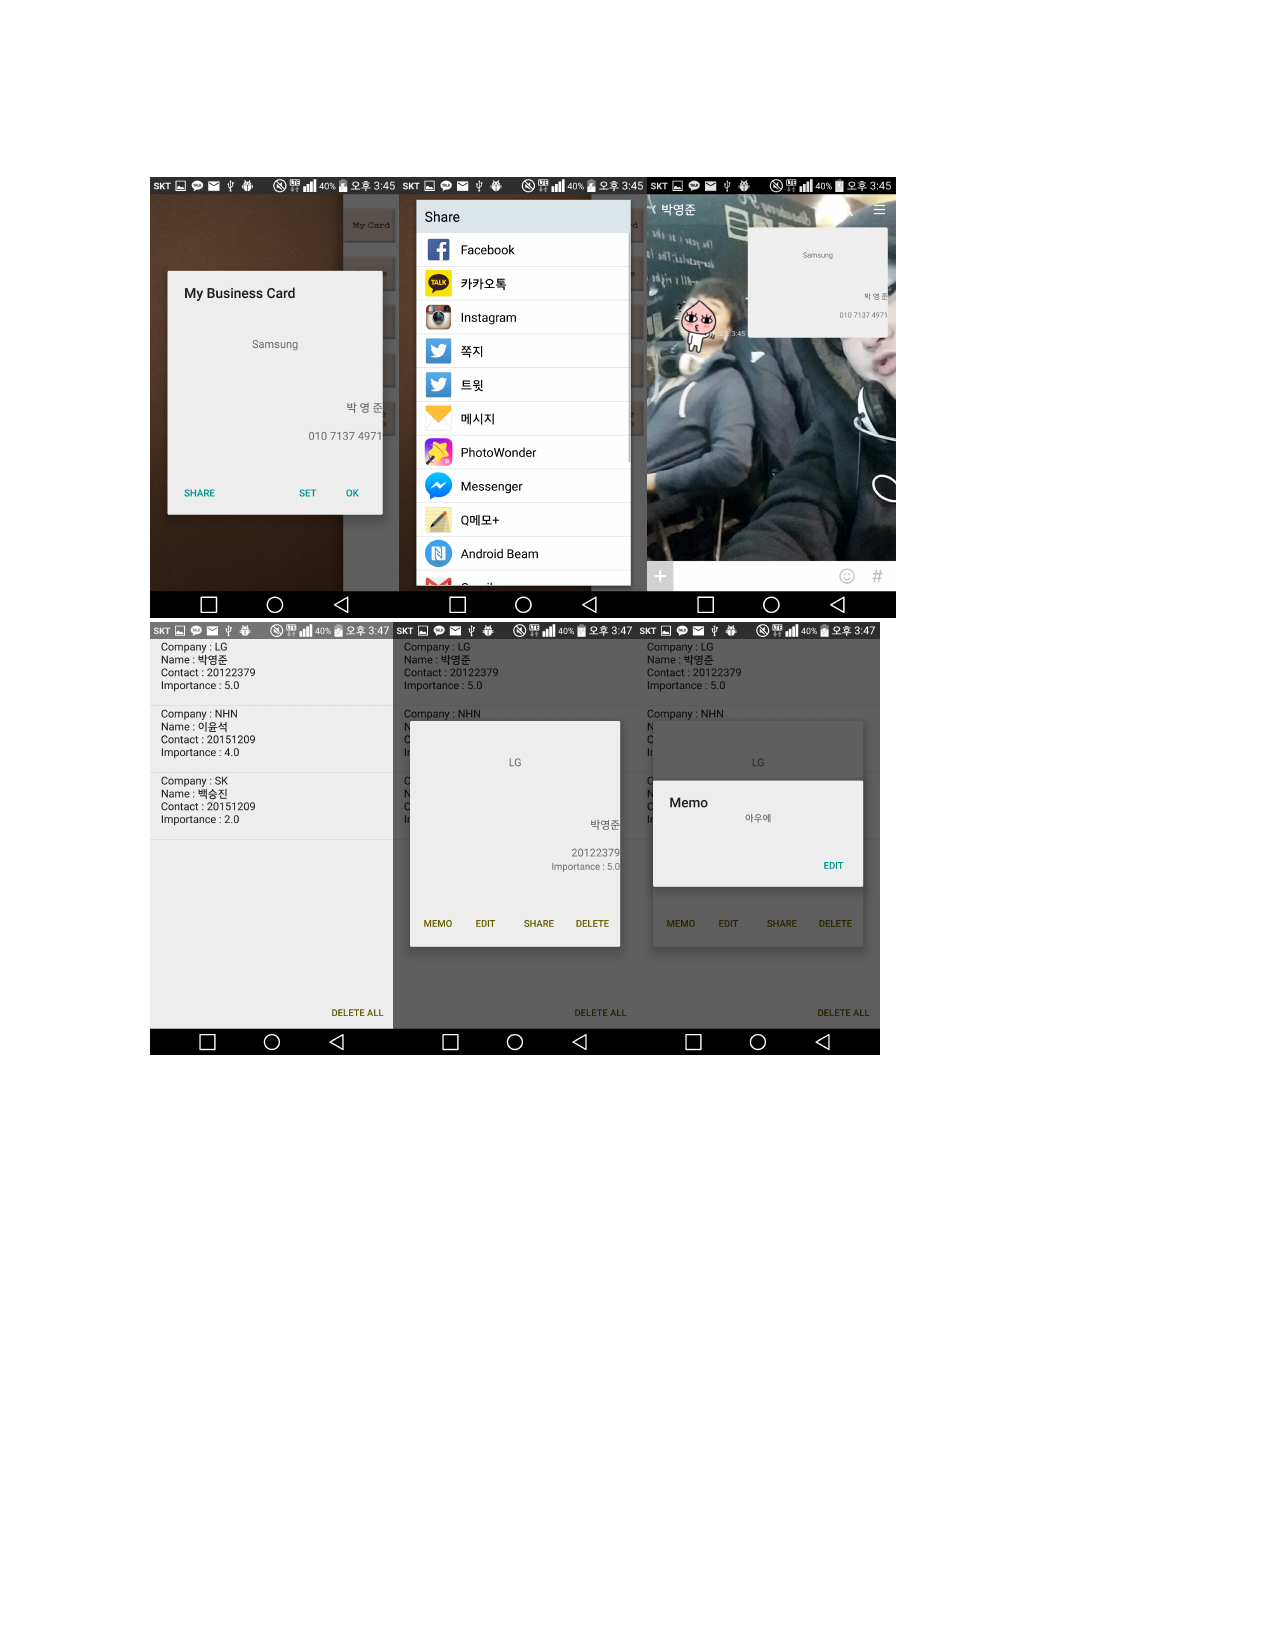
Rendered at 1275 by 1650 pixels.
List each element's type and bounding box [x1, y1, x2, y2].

picture [150, 177, 896, 618]
picture [150, 622, 880, 1055]
